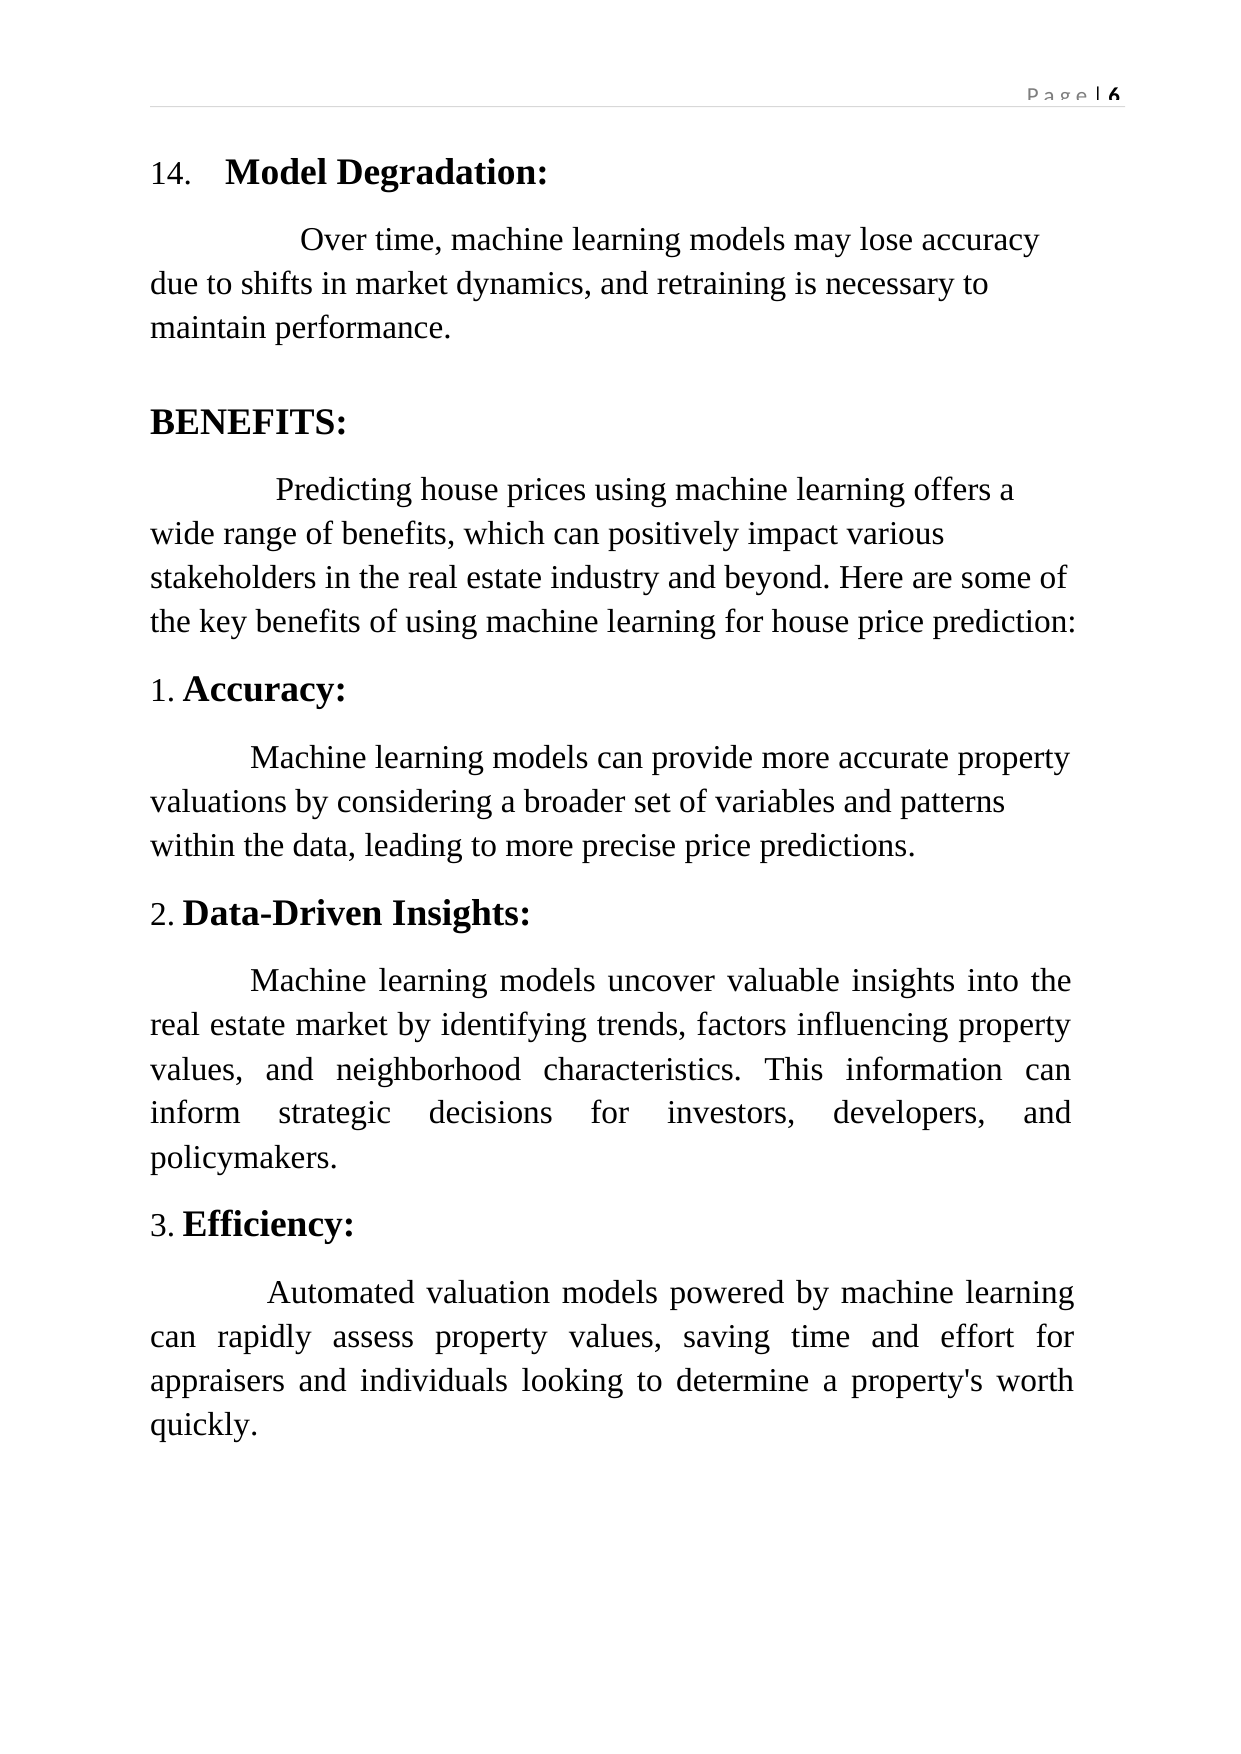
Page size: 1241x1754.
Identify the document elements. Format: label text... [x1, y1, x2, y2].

subtitle BENEFITS: [150, 399, 1130, 442]
subtitle Efficiency: [150, 1202, 1130, 1245]
text Machine learning models can provide more accurate property valuations by considering a broader set of variables and patterns within the data, leading to more precise price predictions. [150, 737, 1084, 864]
text Over time, machine learning models may lose accuracy due to shifts in market dynamics, and retraining is necessary to maintain performance. [150, 219, 1075, 346]
subtitle Data-Driven Insights: [150, 890, 1130, 933]
text Predicting house prices using machine learning offers a wide range of benefits, which can positively impact various stakeholders in the real estate industry and beyond. Here are some of the key benefits of using machine learning for house price prediction: [150, 469, 1085, 640]
text Machine learning models uncover valuable insights into the real estate market by identifying trends, factors influencing property values, and neighborhood characteristics. This information can inform strategic decisions for investors, developers, and policymakers. [150, 961, 1073, 1175]
text Automated valuation models powered by machine learning can rapidly assess property values, saving time and effort for appraisers and individuals looking to determine a property's worth quickly. [150, 1272, 1075, 1443]
subtitle Accuracy: [150, 667, 1130, 710]
subtitle Model Degradation: [150, 149, 1130, 192]
